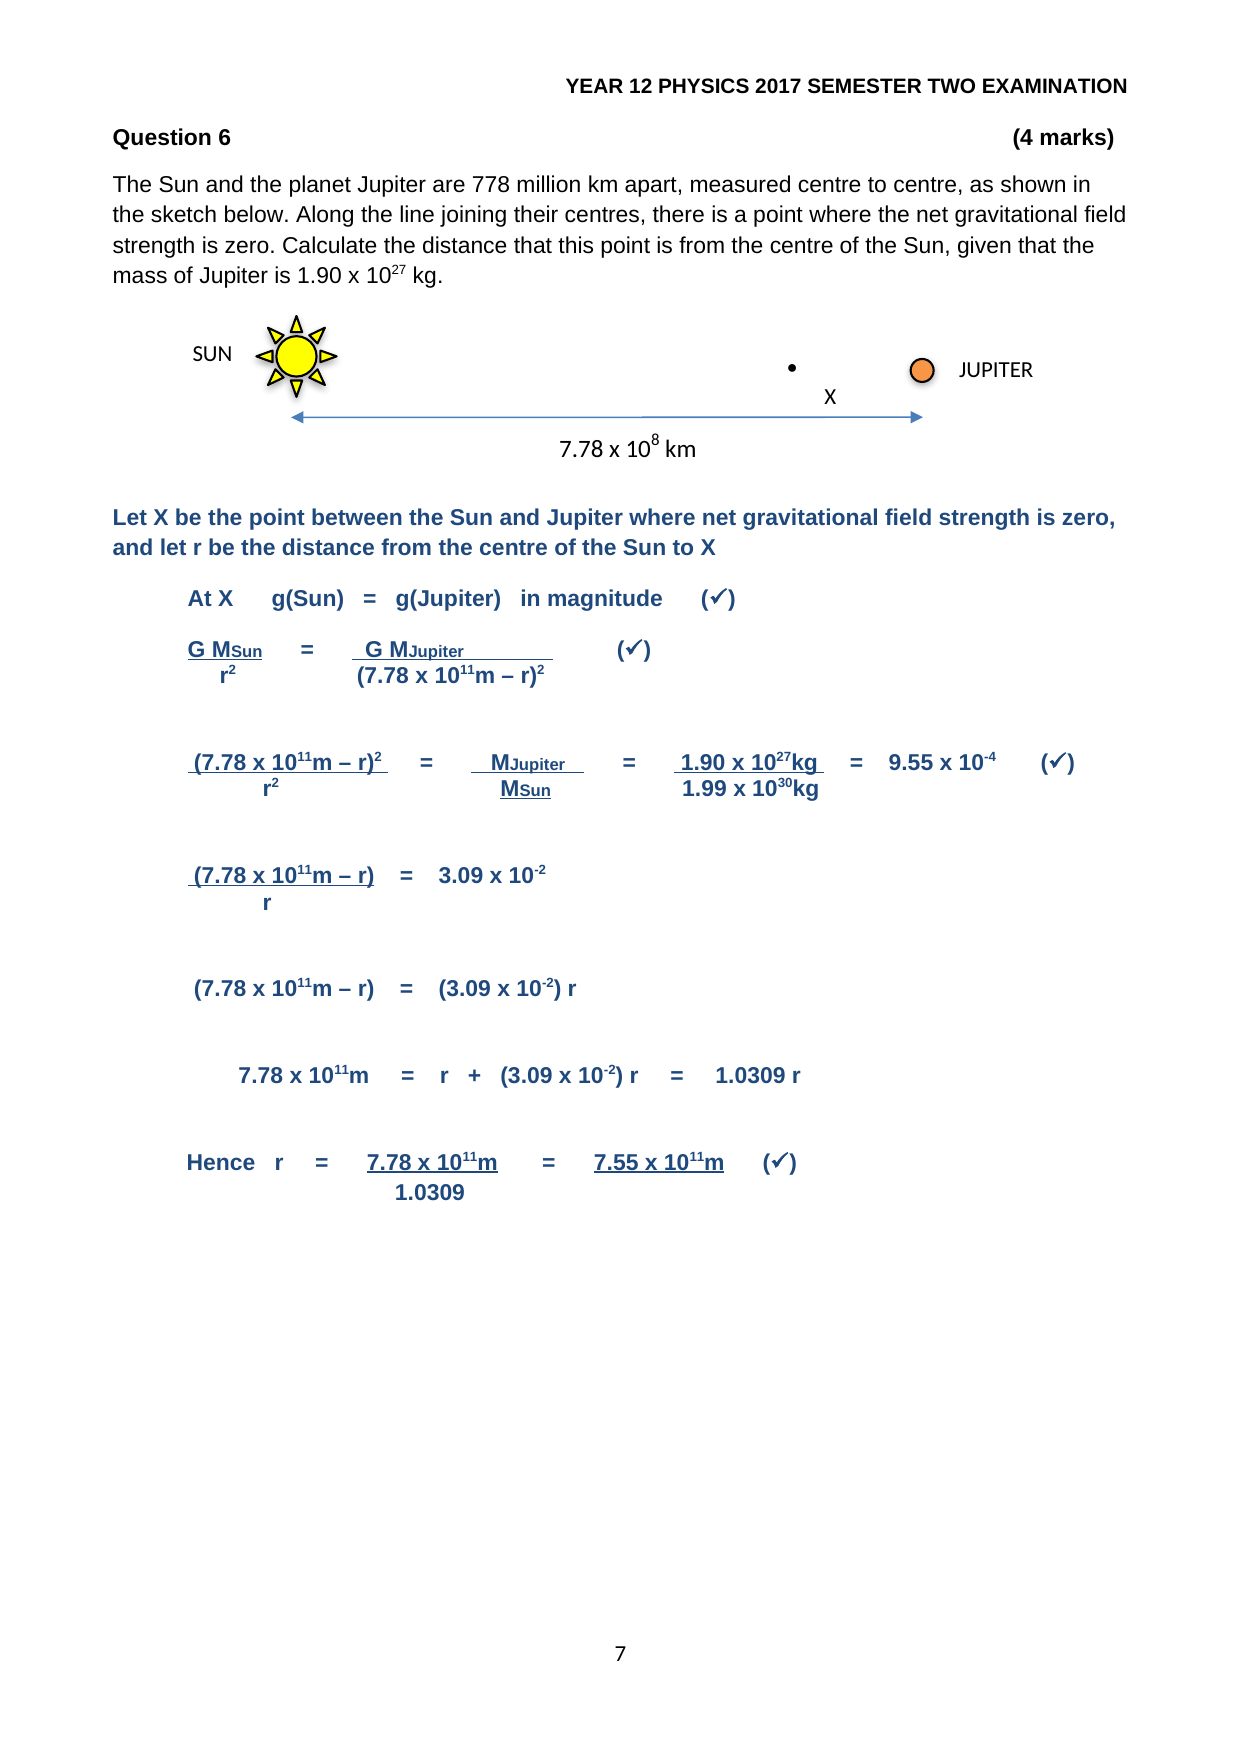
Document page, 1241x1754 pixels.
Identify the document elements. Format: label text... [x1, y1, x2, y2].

text (7.78 x 1011m – r)2 = MJupiter = 1.90 x 1027kg = 9.55 x 10-4 () [112, 749, 1128, 775]
text 1.0309 [112, 1179, 1128, 1205]
text r [112, 888, 1128, 915]
text The Sun and the planet Jupiter are 778 million km apart, measured centre to centre, as shown in the sketch below. Along the line joining their centres, there is a point where the net gravitational field strength is zero. Calculate the distance that this point is from the centre of the Sun, given that the mass of Jupiter is 1.90 x 1027 kg. [112, 171, 1128, 288]
text r2 MSun 1.99 x 1030kg [112, 775, 1128, 802]
text (7.78 x 1011m – r) = (3.09 x 10-2) r [112, 975, 1128, 1002]
text (7.78 x 1011m – r) = 3.09 x 10-2 [112, 862, 1128, 888]
text At X g(Sun) = g(Jupiter) in magnitude () [112, 585, 1128, 611]
text Question 6 (4 marks) [112, 124, 1128, 150]
text r2 (7.78 x 1011m – r)2 [112, 662, 1128, 688]
text Hence r = 7.78 x 1011m = 7.55 x 1011m () [112, 1149, 1128, 1175]
text 7.78 x 1011m = r + (3.09 x 10-2) r = 1.0309 r [112, 1062, 1128, 1088]
text Let X be the point between the Sun and Jupiter where net gravitational field strength is zero, and let r be the distance from the centre of the Sun to X [112, 503, 1128, 560]
text G MSun = G MJupiter () [112, 636, 1128, 662]
